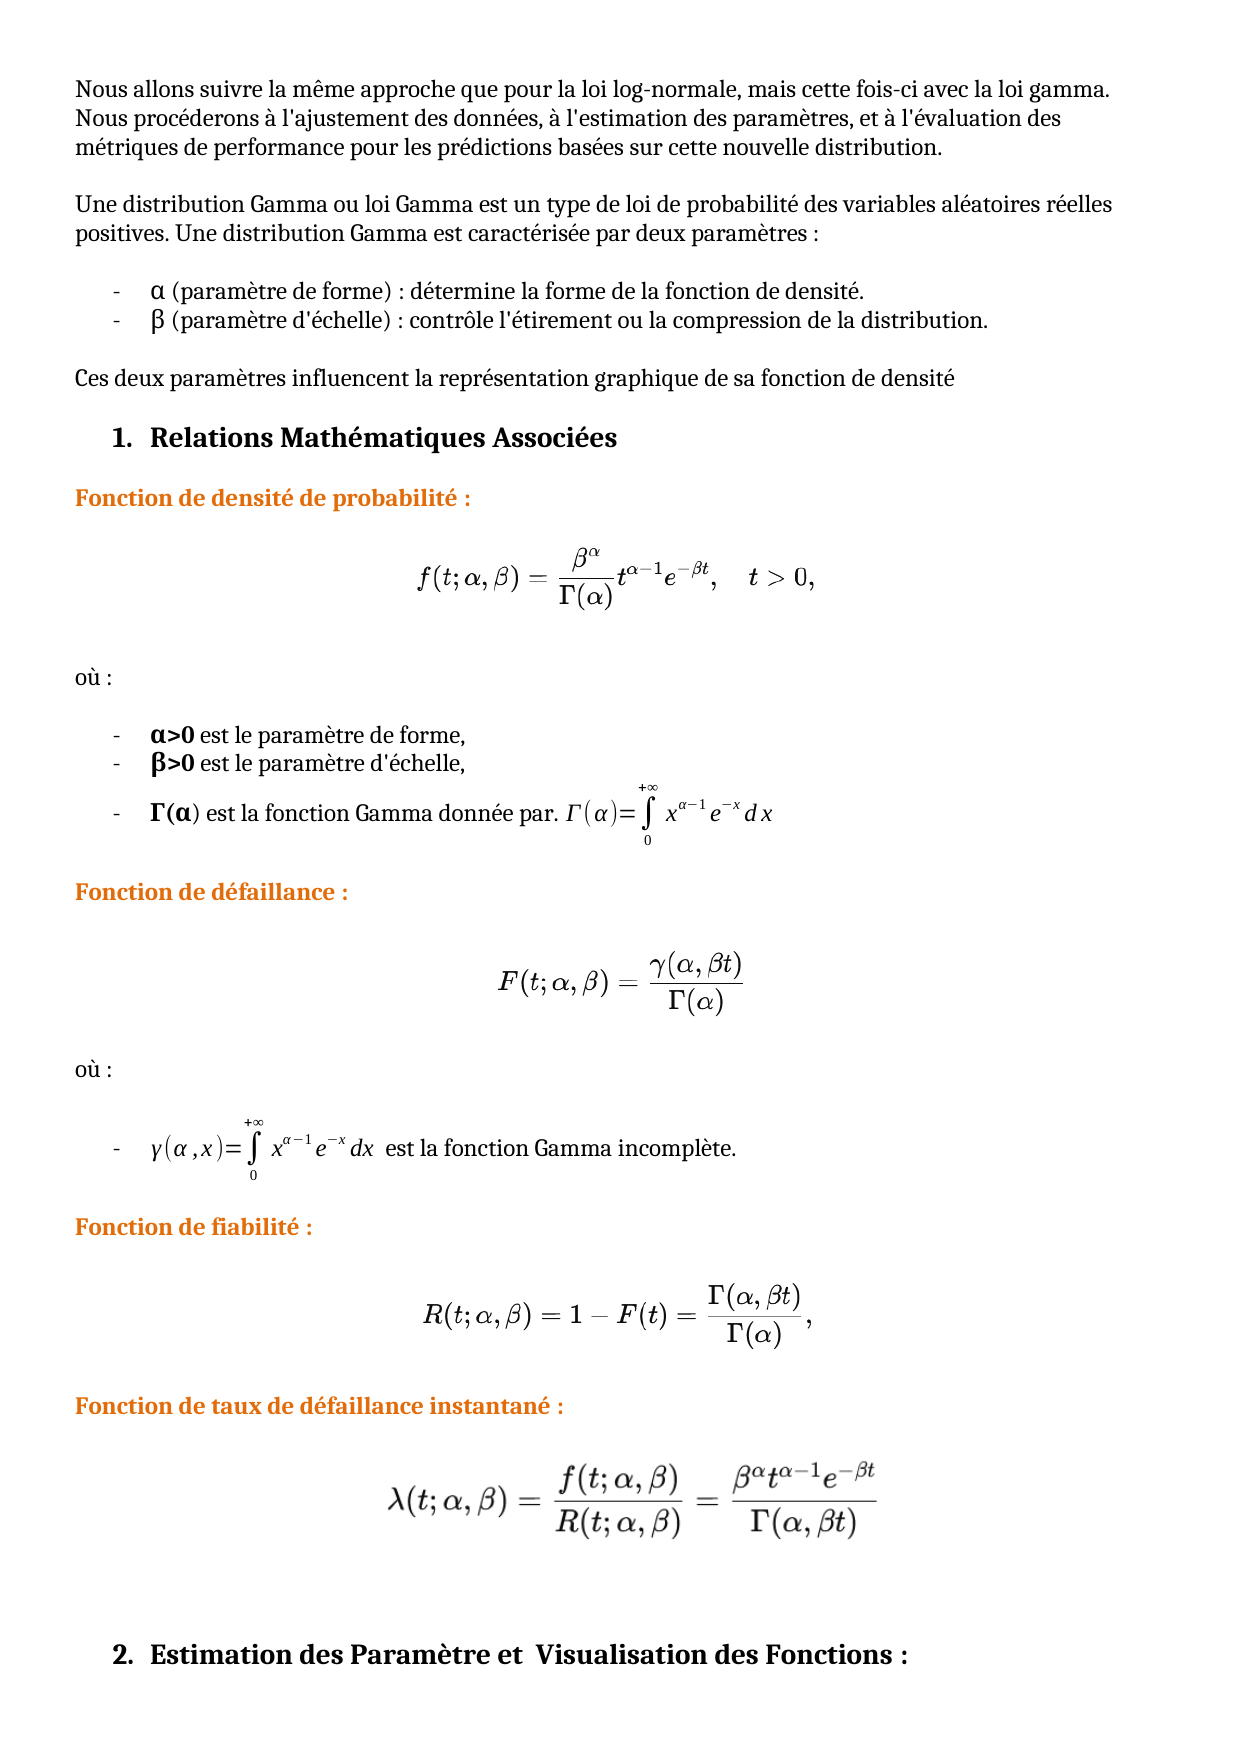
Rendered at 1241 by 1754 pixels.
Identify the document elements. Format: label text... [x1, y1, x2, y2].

list α (paramètre de forme) : détermine la forme de la fonction de densité. [112, 277, 1165, 306]
text où : [75, 1055, 1165, 1084]
text Fonction de fiabilité : [75, 1213, 1165, 1242]
picture [359, 1446, 881, 1551]
text Nous allons suivre la même approche que pour la loi log-normale, mais cette fois-ci avec la loi gamma. Nous procéderons à l'ajustement des données, à l'estimation des paramètres, et à l'évaluation des métriques de performance pour les prédictions basées sur cette nouvelle distribution. [75, 75, 1165, 161]
picture [494, 935, 747, 1026]
list Estimation des Paramètre et Visualisation des Fonctions : [112, 1638, 1165, 1672]
list Γ(α) est la fonction Gamma donnée par. [112, 778, 1165, 849]
list est la fonction Gamma incomplète. [112, 1113, 1165, 1184]
list α>0 est le paramètre de forme, [112, 721, 1165, 749]
picture [411, 542, 829, 634]
list Relations Mathématiques Associées [112, 422, 1165, 455]
text Fonction de défaillance : [75, 878, 1165, 907]
text où : [75, 663, 1165, 691]
text Fonction de densité de probabilité : [75, 484, 1165, 513]
picture [410, 1266, 831, 1367]
list β (paramètre d'échelle) : contrôle l'étirement ou la compression de la distribution. [112, 306, 1165, 334]
list β>0 est le paramètre d'échelle, [112, 749, 1165, 778]
text Une distribution Gamma ou loi Gamma est un type de loi de probabilité des variables aléatoires réelles positives. Une distribution Gamma est caractérisée par deux paramètres : [75, 190, 1165, 248]
text Ces deux paramètres influencent la représentation graphique de sa fonction de densité [75, 364, 1165, 392]
text Fonction de taux de défaillance instantané : [75, 1392, 1165, 1421]
